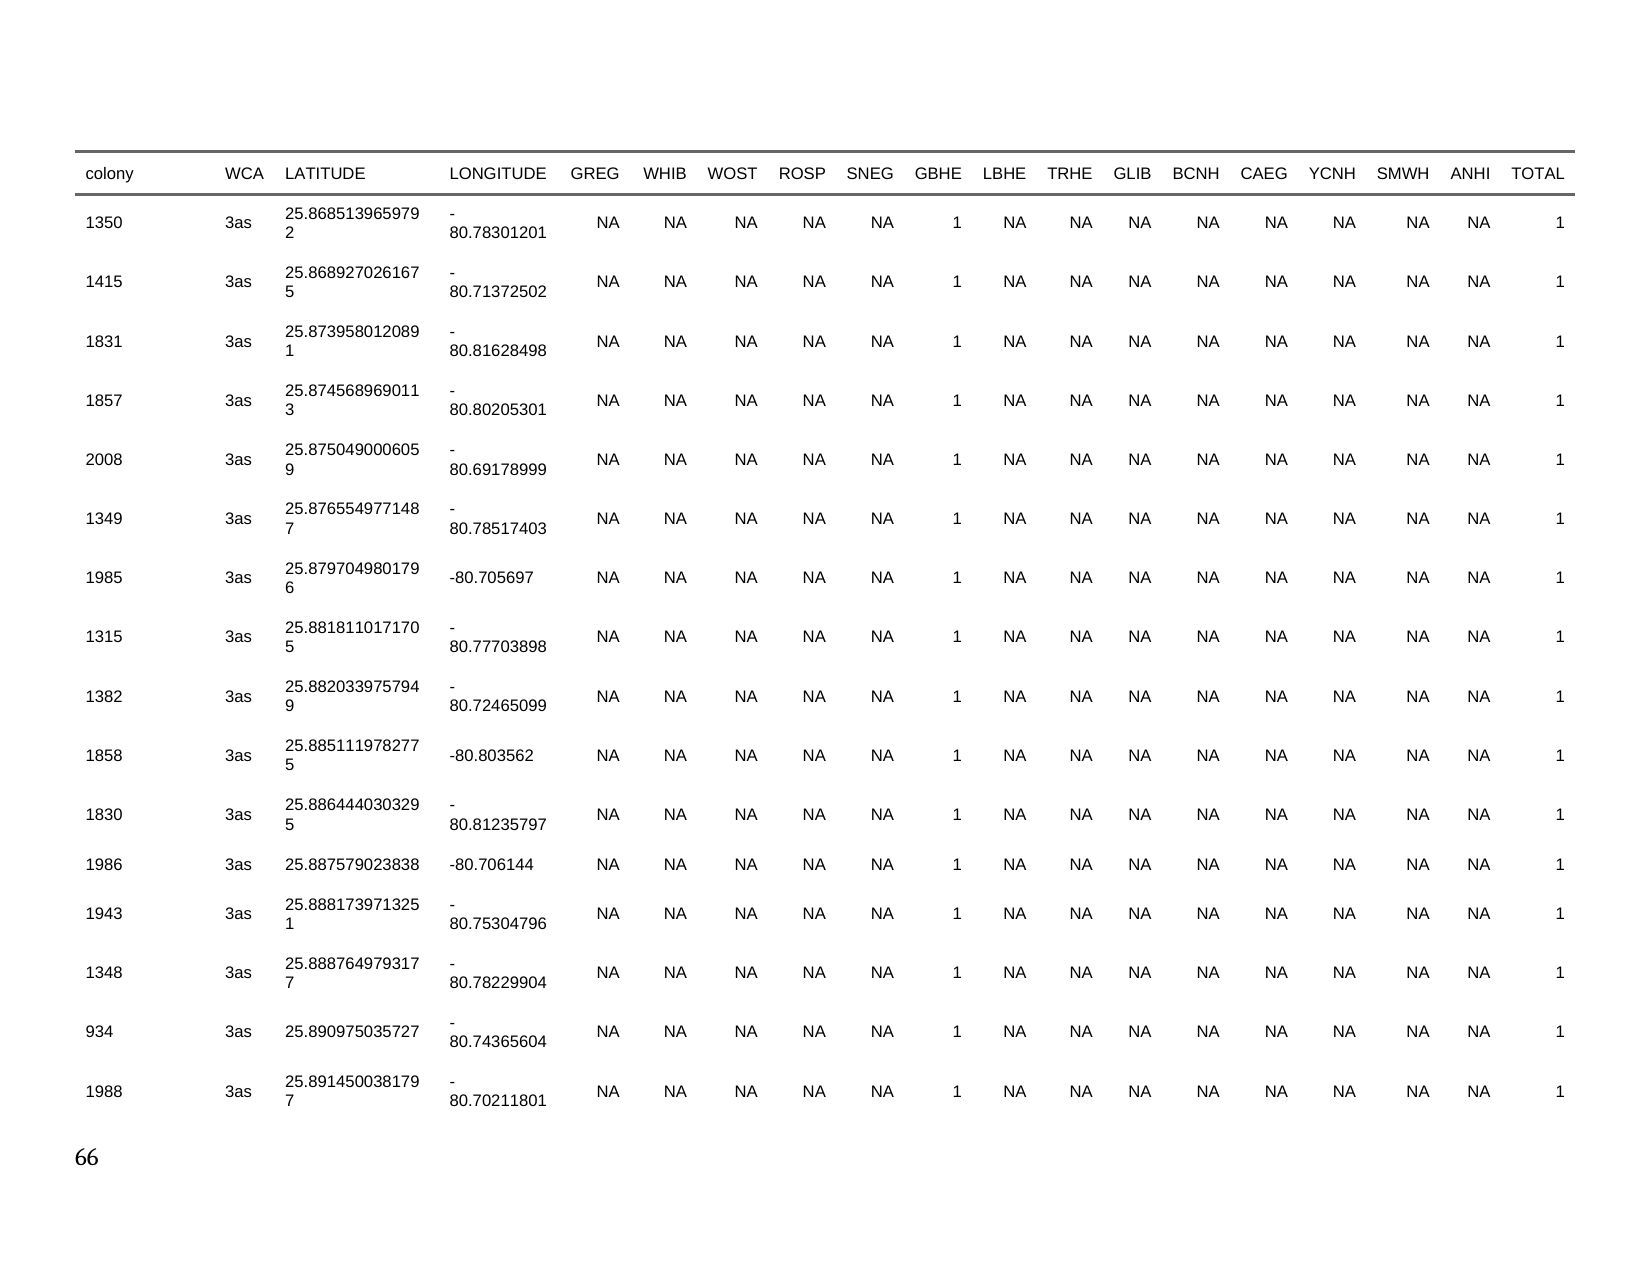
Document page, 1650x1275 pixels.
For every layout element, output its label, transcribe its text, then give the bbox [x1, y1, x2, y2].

table_header BCNH [1162, 153, 1230, 193]
table_header GBHE [904, 153, 972, 193]
table_header ROSP [768, 153, 836, 193]
table_header LATITUDE [275, 153, 439, 193]
table_header LBHE [972, 153, 1036, 193]
table_header WHIB [630, 153, 697, 193]
table_header SNEG [836, 153, 904, 193]
table_header YCNH [1298, 153, 1366, 193]
table_header GREG [560, 153, 630, 193]
table_header TRHE [1036, 153, 1103, 193]
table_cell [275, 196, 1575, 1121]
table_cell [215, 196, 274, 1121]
table_header LONGITUDE [439, 153, 560, 193]
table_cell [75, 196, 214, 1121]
table_header ANHI [1440, 153, 1500, 193]
table_header colony [75, 153, 214, 193]
table_header TOTAL [1500, 153, 1575, 193]
table_header WOST [697, 153, 768, 193]
table_header GLIB [1103, 153, 1162, 193]
table_header SMWH [1366, 153, 1440, 193]
table_header WCA [215, 153, 274, 193]
table_header CAEG [1230, 153, 1298, 193]
